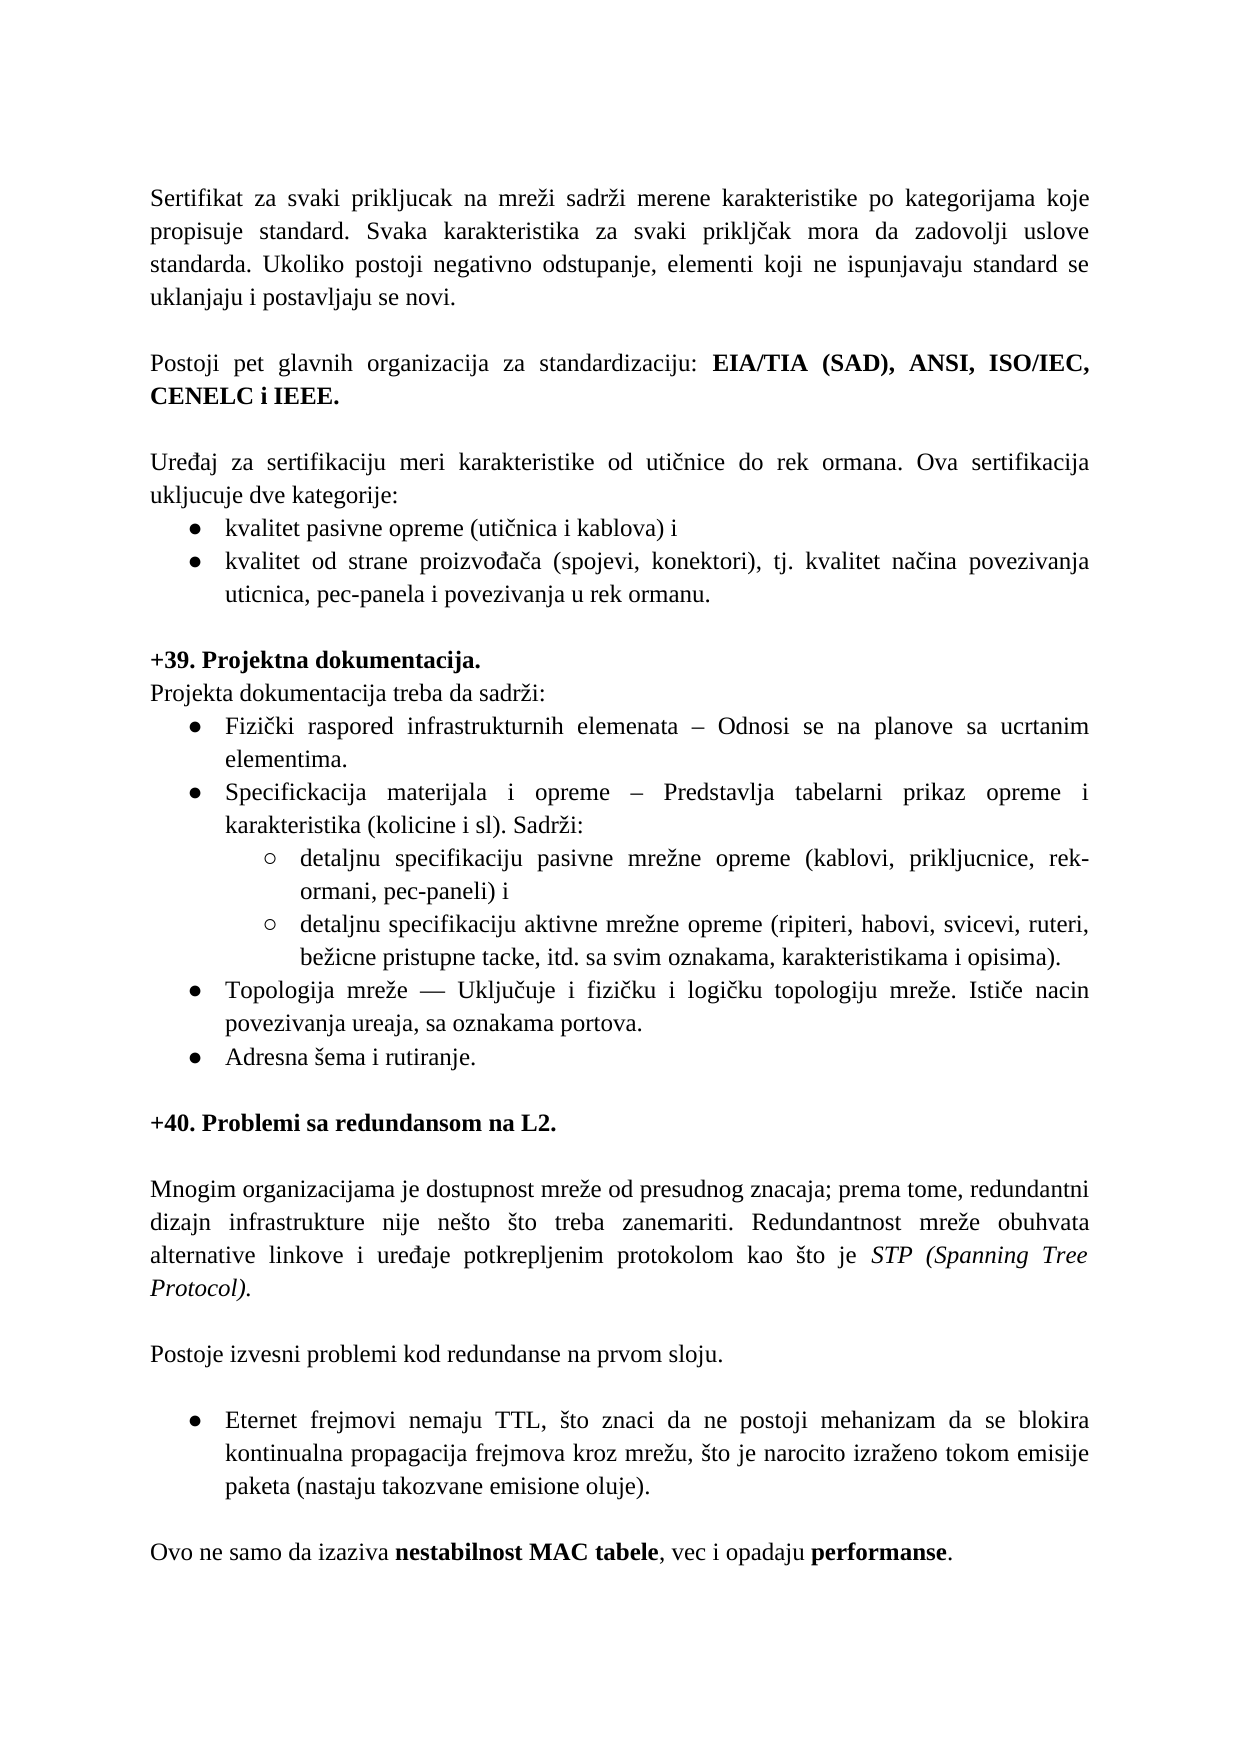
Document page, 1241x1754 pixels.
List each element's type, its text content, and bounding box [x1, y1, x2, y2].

text Uređaj za sertifikaciju meri karakteristike od utičnice do rek ormana. Ova sertifikacija ukljucuje dve kategorije: [150, 447, 1090, 509]
list Topologija mreže — Uključuje i fizičku i logičku topologiju mreže. Ističe nacin povezivanja ureaja, sa oznakama portova. [187, 976, 1090, 1037]
list detaljnu specifikaciju pasivne mrežne opreme (kablovi, prikljucnice, rek-ormani, pec-paneli) i [262, 843, 1090, 905]
text Sertifikat za svaki prikljucak na mreži sadrži merene karakteristike po kategorijama koje propisuje standard. Svaka karakteristika za svaki prikljčak mora da zadovolji uslove standarda. Ukoliko postoji negativno odstupanje, elementi koji ne ispunjavaju standard se uklanjaju i postavljaju se novi. [150, 183, 1090, 311]
text Postoje izvesni problemi kod redundanse na prvom sloju. [150, 1339, 1090, 1367]
text Projekta dokumentacija treba da sadrži: [150, 678, 1090, 707]
list Specifickacija materijala i opreme – Predstavlja tabelarni prikaz opreme i karakteristika (kolicine i sl). Sadrži: [187, 777, 1090, 839]
list kvalitet pasivne opreme (utičnica i kablova) i [187, 513, 1090, 542]
list Adresna šema i rutiranje. [187, 1042, 1090, 1070]
list Eternet frejmovi nemaju TTL, što znaci da ne postoji mehanizam da se blokira kontinualna propagacija frejmova kroz mrežu, što je narocito izraženo tokom emisije paketa (nastaju takozvane emisione oluje). [187, 1405, 1090, 1499]
list detaljnu specifikaciju aktivne mrežne opreme (ripiteri, habovi, svicevi, ruteri, bežicne pristupne tacke, itd. sa svim oznakama, karakteristikama i opisima). [262, 909, 1090, 971]
text Mnogim organizacijama je dostupnost mreže od presudnog znacaja; prema tome, redundantni dizajn infrastrukture nije nešto što treba zanemariti. Redundantnost mreže obuhvata alternative linkove i uređaje potkrepljenim protokolom kao što je STP (Spanning Tree Protocol). [150, 1174, 1090, 1301]
list Fizički raspored infrastrukturnih elemenata – Odnosi se na planove sa ucrtanim elementima. [187, 711, 1090, 773]
text +40. Problemi sa redundansom na L2. [150, 1108, 1090, 1136]
text Postoji pet glavnih organizacija za standardizaciju: EIA/TIA (SAD), ANSI, ISO/IEC, CENELC i IEEE. [150, 348, 1090, 410]
list kvalitet od strane proizvođača (spojevi, konektori), tj. kvalitet načina povezivanja uticnica, pec-panela i povezivanja u rek ormanu. [187, 546, 1090, 608]
text Ovo ne samo da izaziva nestabilnost MAC tabele, vec i opadaju performanse. [150, 1537, 1090, 1566]
text +39. Projektna dokumentacija. [150, 645, 1090, 674]
